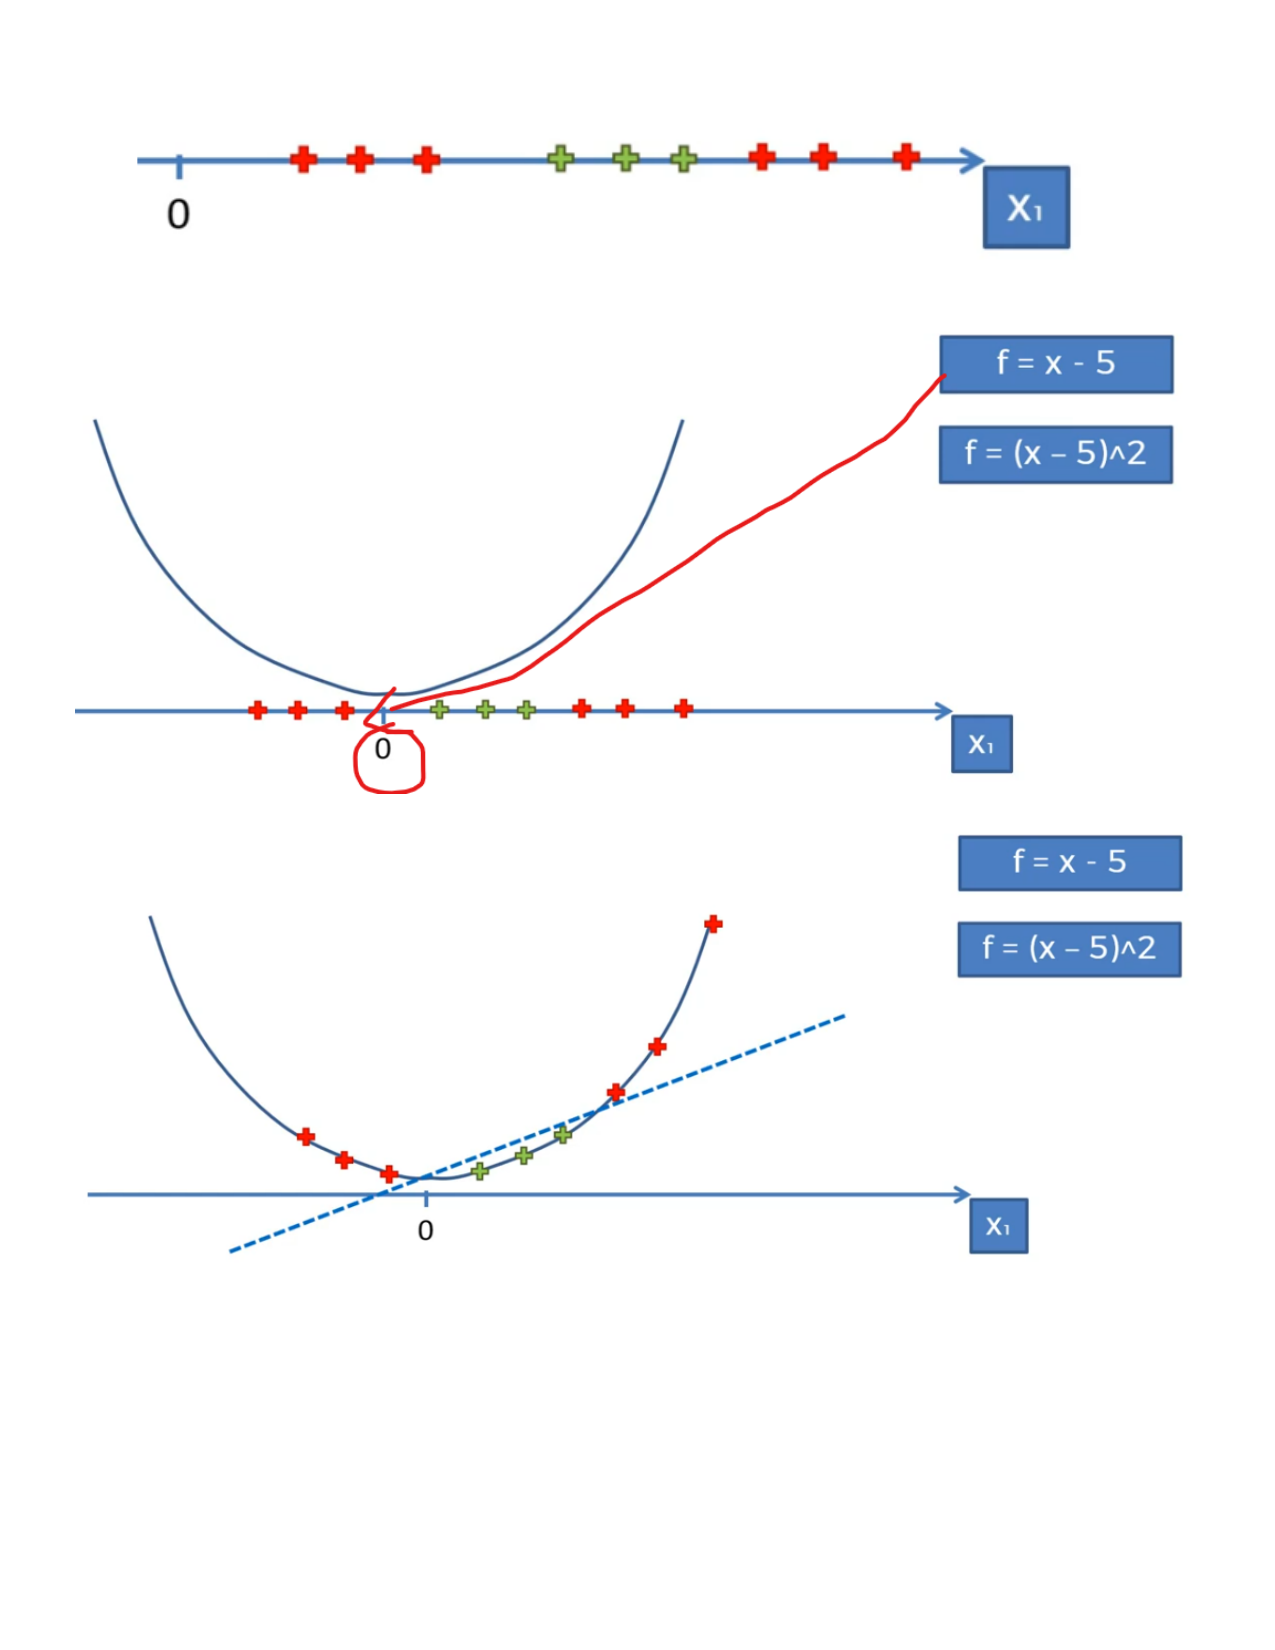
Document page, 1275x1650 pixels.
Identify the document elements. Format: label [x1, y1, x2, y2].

picture [75, 818, 1200, 1279]
picture [137, 75, 1138, 282]
picture [75, 306, 1200, 794]
